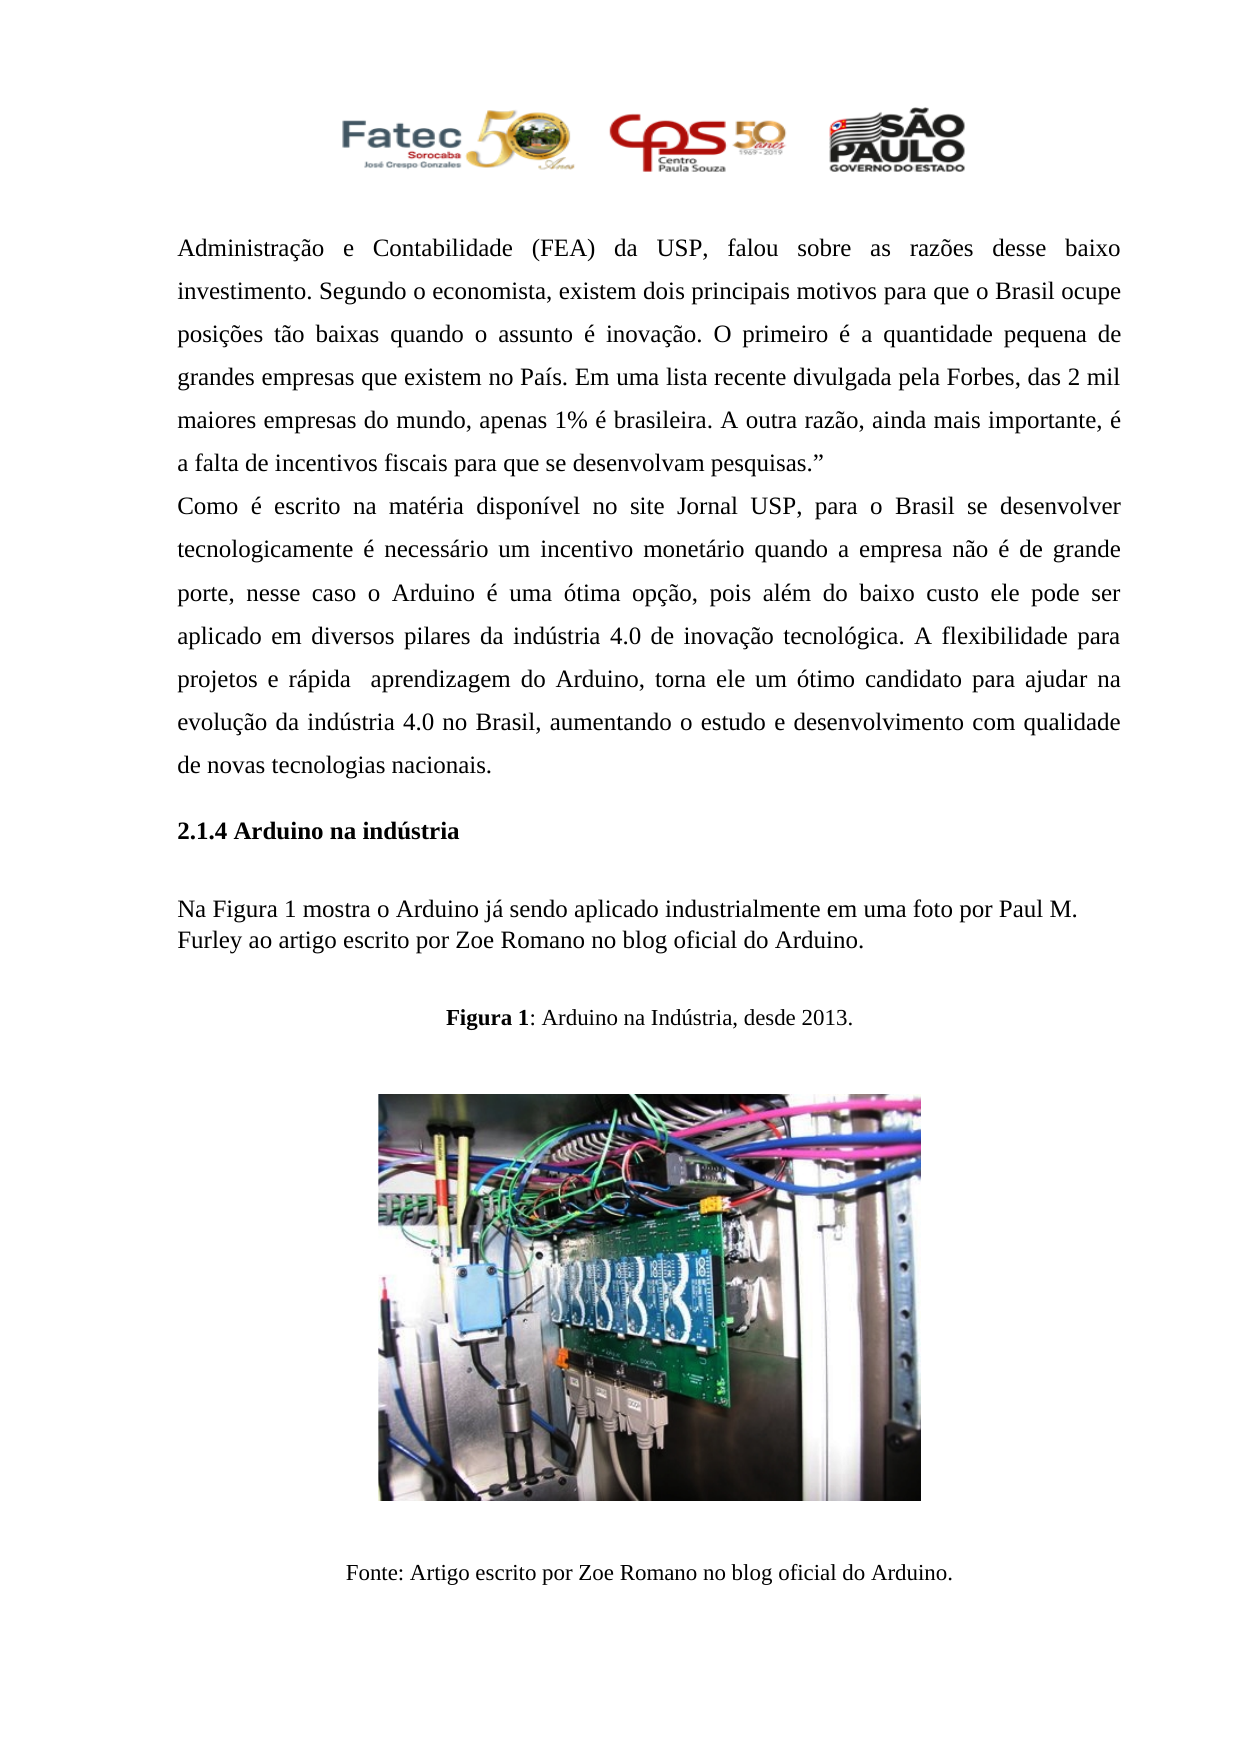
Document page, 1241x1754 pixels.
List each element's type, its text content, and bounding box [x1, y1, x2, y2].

text Figura 1: Arduino na Indústria, desde 2013. [177, 1004, 1122, 1031]
text Na Figura 1 mostra o Arduino já sendo aplicado industrialmente em uma foto por Paul M. Furley ao artigo escrito por Zoe Romano no blog oficial do Arduino. [177, 894, 1122, 954]
text Como é escrito na matéria disponível no site Jornal USP, para o Brasil se desenvolver tecnologicamente é necessário um incentivo monetário quando a empresa não é de grande porte, nesse caso o Arduino é uma ótima opção, pois além do baixo custo ele pode ser aplicado em diversos pilares da indústria 4.0 de inovação tecnológica. A flexibilidade para projetos e rápida aprendizagem do Arduino, torna ele um ótimo candidato para ajudar na evolução da indústria 4.0 no Brasil, aumentando o estudo e desenvolvimento com qualidade de novas tecnologias nacionais. [177, 491, 1122, 779]
picture [315, 75, 985, 207]
subtitle 2.1.4 Arduino na indústria [177, 816, 1122, 845]
text Fonte: Artigo escrito por Zoe Romano no blog oficial do Arduino. [177, 1559, 1122, 1586]
picture [378, 1094, 921, 1501]
